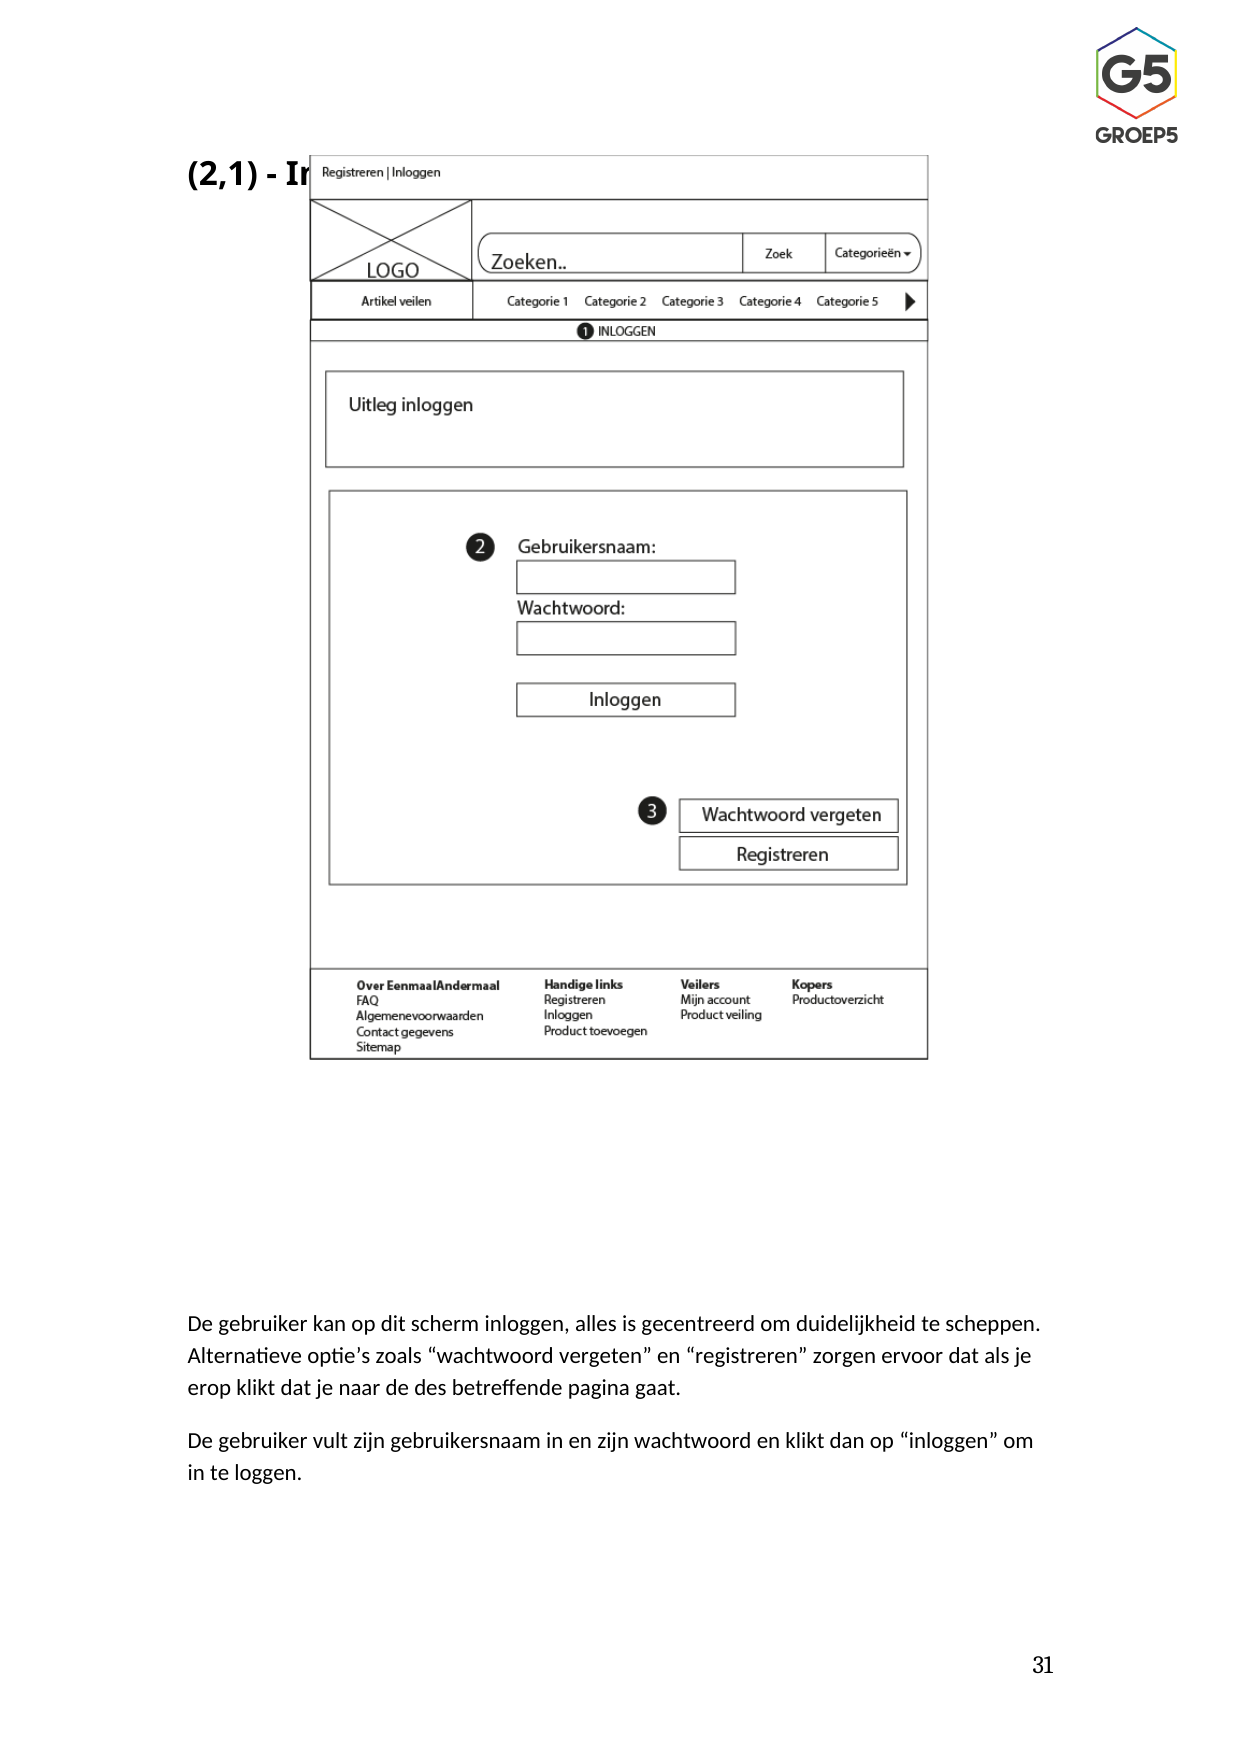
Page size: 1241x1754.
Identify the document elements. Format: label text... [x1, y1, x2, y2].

picture [1095, 27, 1178, 143]
text De gebruiker vult zijn gebruikersnaam in en zijn wachtwoord en klikt dan op “inloggen” om in te loggen. [187, 1426, 1053, 1486]
subtitle (2,1) - Inlogpagina [187, 150, 1053, 195]
text De gebruiker kan op dit scherm inloggen, alles is gecentreerd om duidelijkheid te scheppen. Alternatieve optie’s zoals “wachtwoord vergeten” en “registreren” zorgen ervoor dat als je erop klikt dat je naar de des betreffende pagina gaat. [187, 1309, 1053, 1401]
picture [309, 155, 929, 1060]
